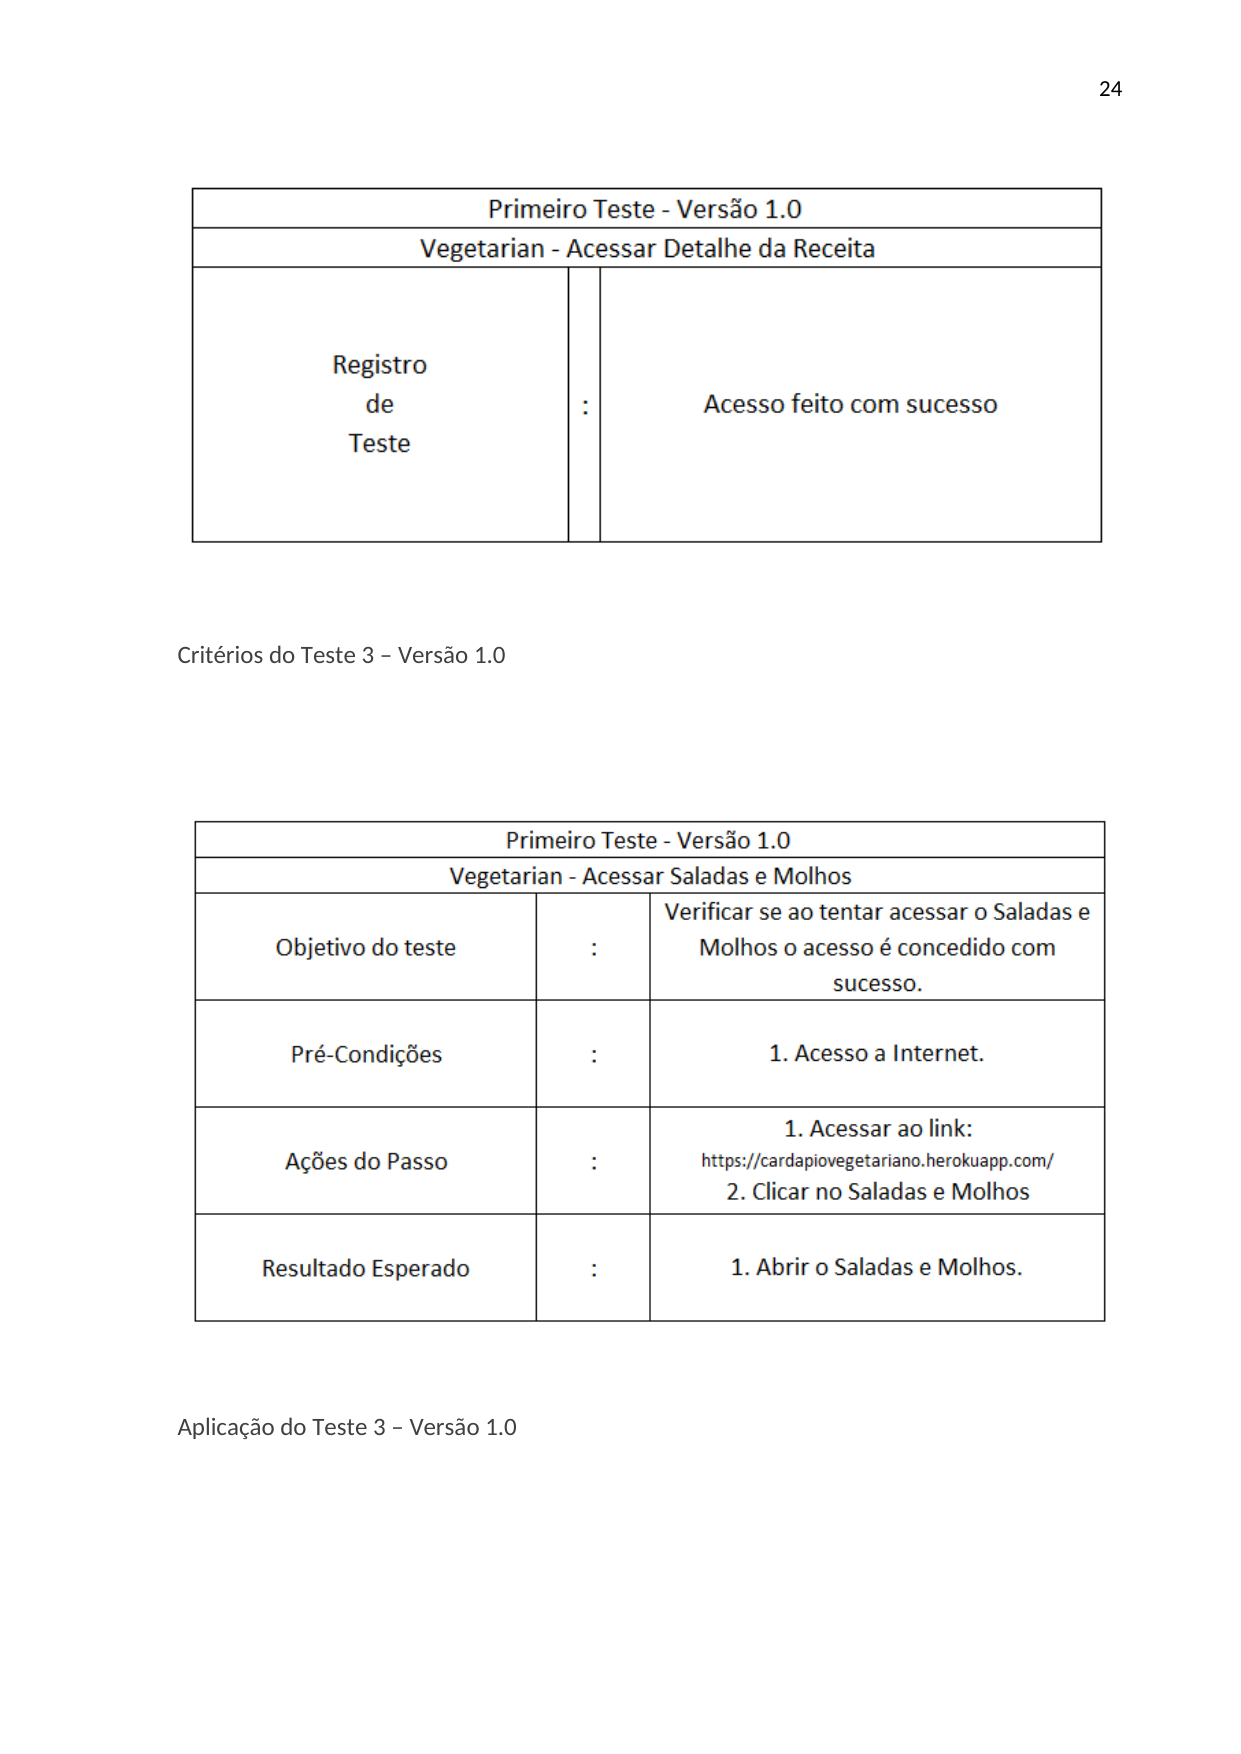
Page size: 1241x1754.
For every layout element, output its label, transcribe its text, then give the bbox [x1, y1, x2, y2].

text Critérios do Teste 3 – Versão 1.0 [177, 640, 1122, 670]
text Aplicação do Teste 3 – Versão 1.0 [177, 1411, 1122, 1442]
picture [177, 179, 1122, 555]
picture [177, 813, 1122, 1326]
